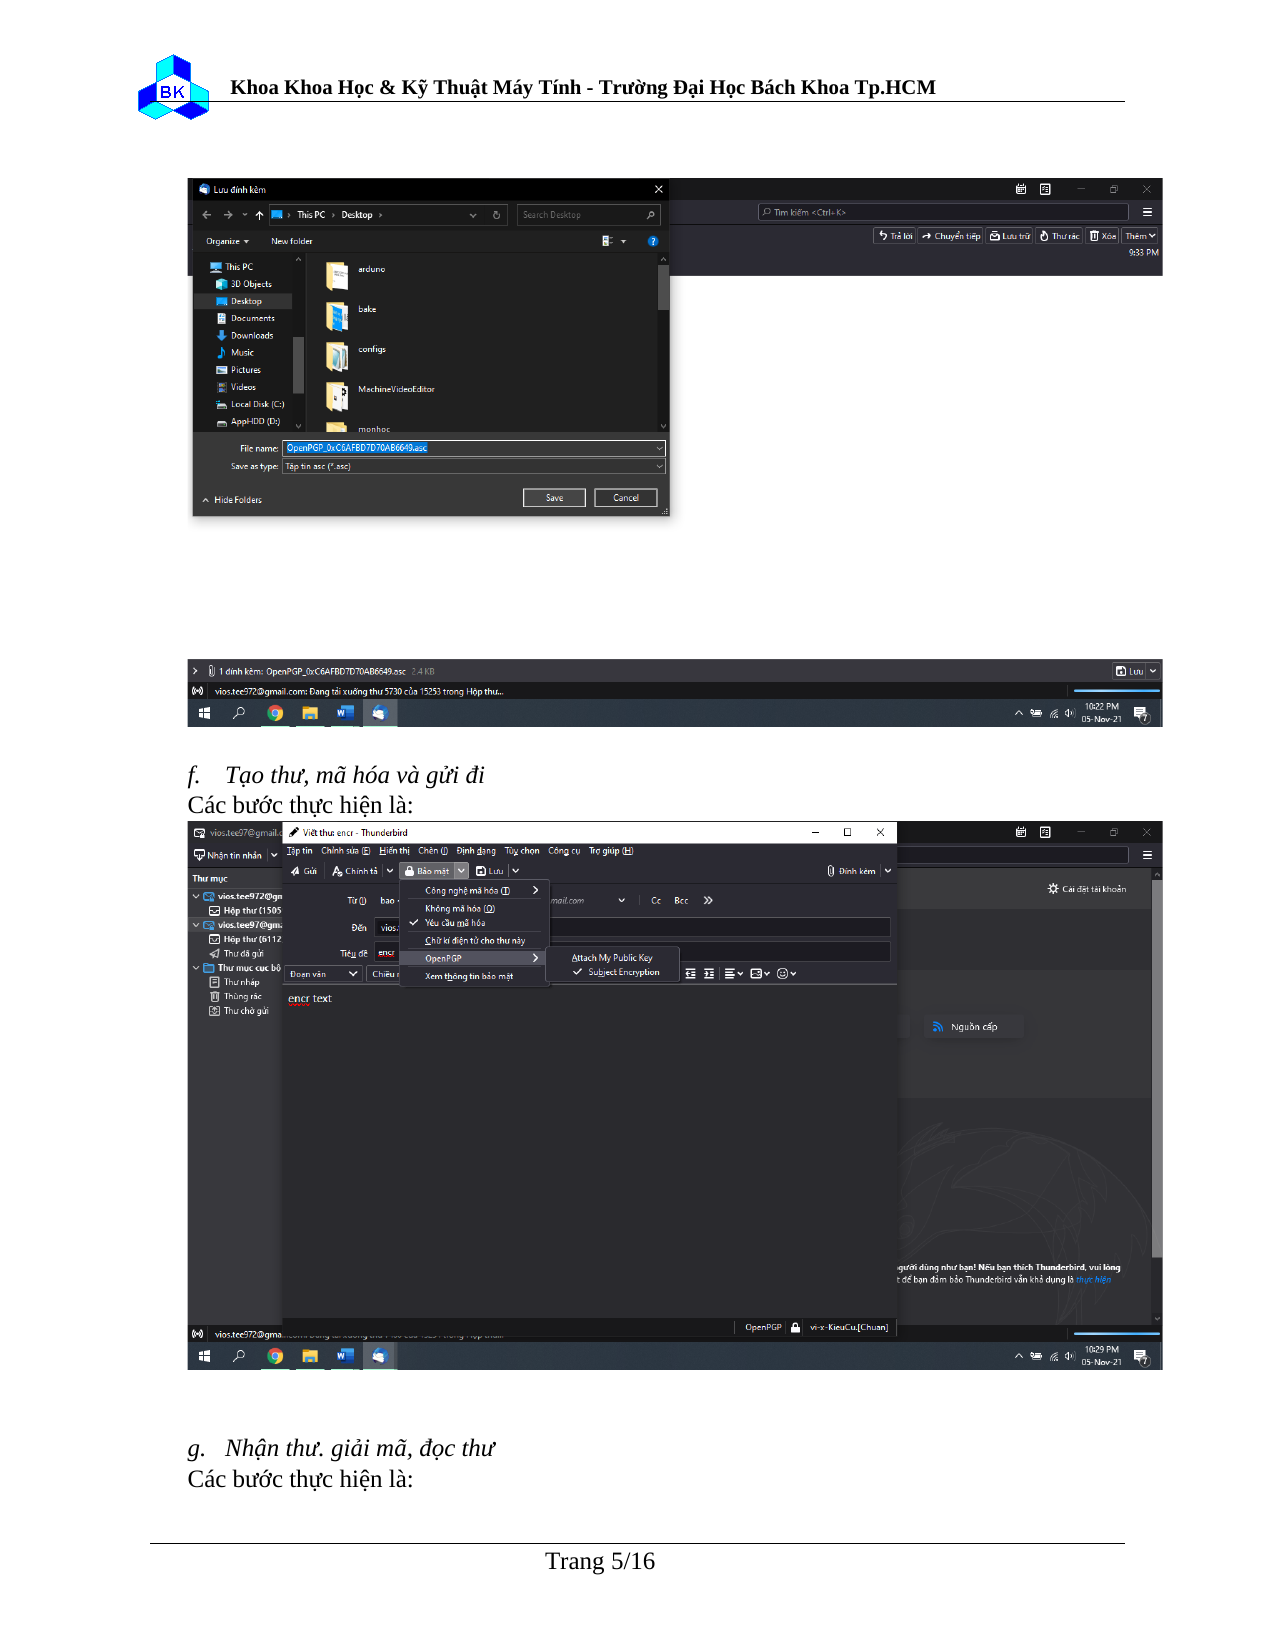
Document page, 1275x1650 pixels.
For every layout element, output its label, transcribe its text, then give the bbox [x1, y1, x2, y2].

picture [187, 821, 1163, 1370]
picture [187, 178, 1163, 727]
list Nhận thư. giải mã, đọc thư [187, 1433, 1125, 1462]
text Các bước thực hiện là: [187, 1464, 1125, 1493]
text Các bước thực hiện là: [187, 791, 1125, 819]
picture [131, 48, 214, 132]
list Tạo thư, mã hóa và gửi đi [187, 760, 1125, 788]
